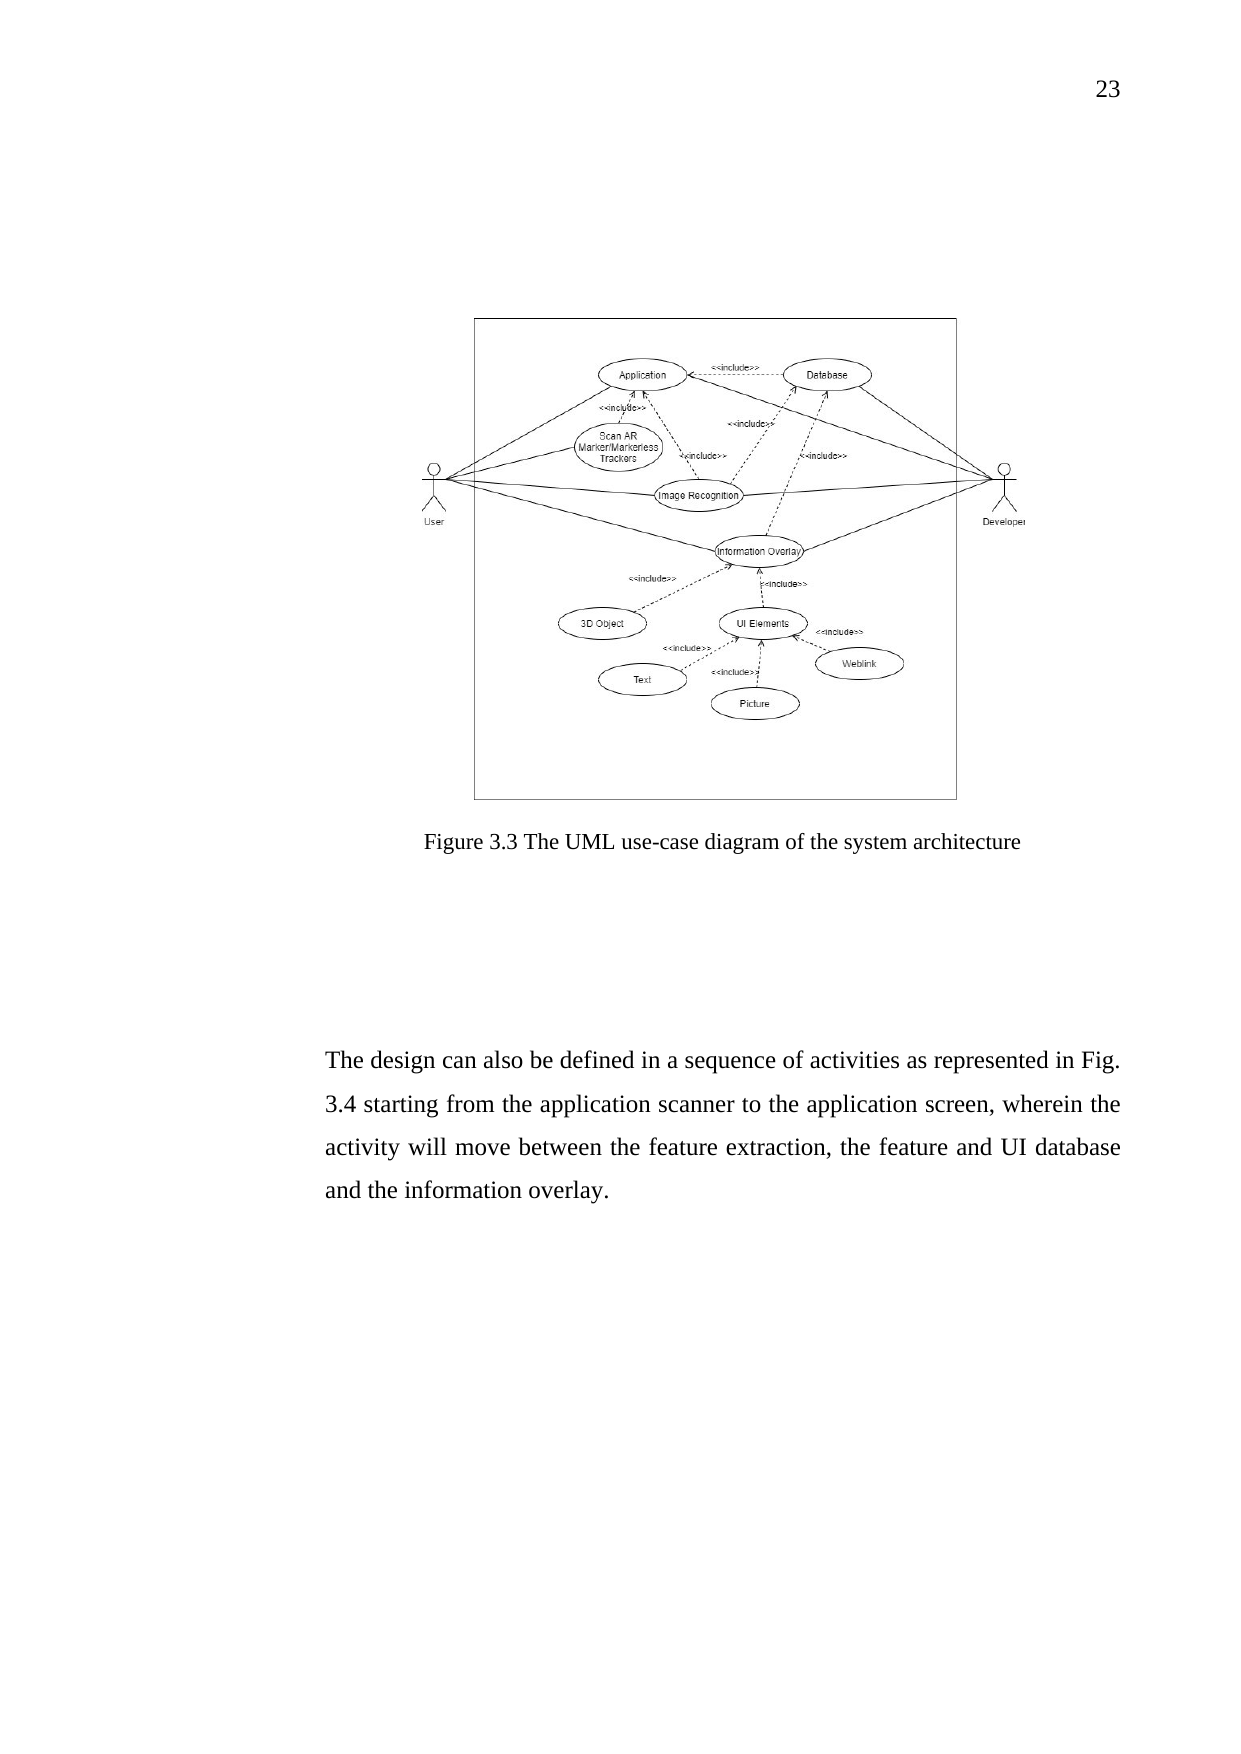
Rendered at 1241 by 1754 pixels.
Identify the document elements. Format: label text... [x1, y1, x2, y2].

text Figure 3.3 The UML use-case diagram of the system architecture [325, 828, 1120, 854]
picture [422, 318, 1025, 800]
text The design can also be defined in a sequence of activities as represented in Fig. 3.4 starting from the application scanner to the application screen, wherein the activity will move between the feature extraction, the feature and UI database and the information overlay. [325, 1046, 1122, 1204]
